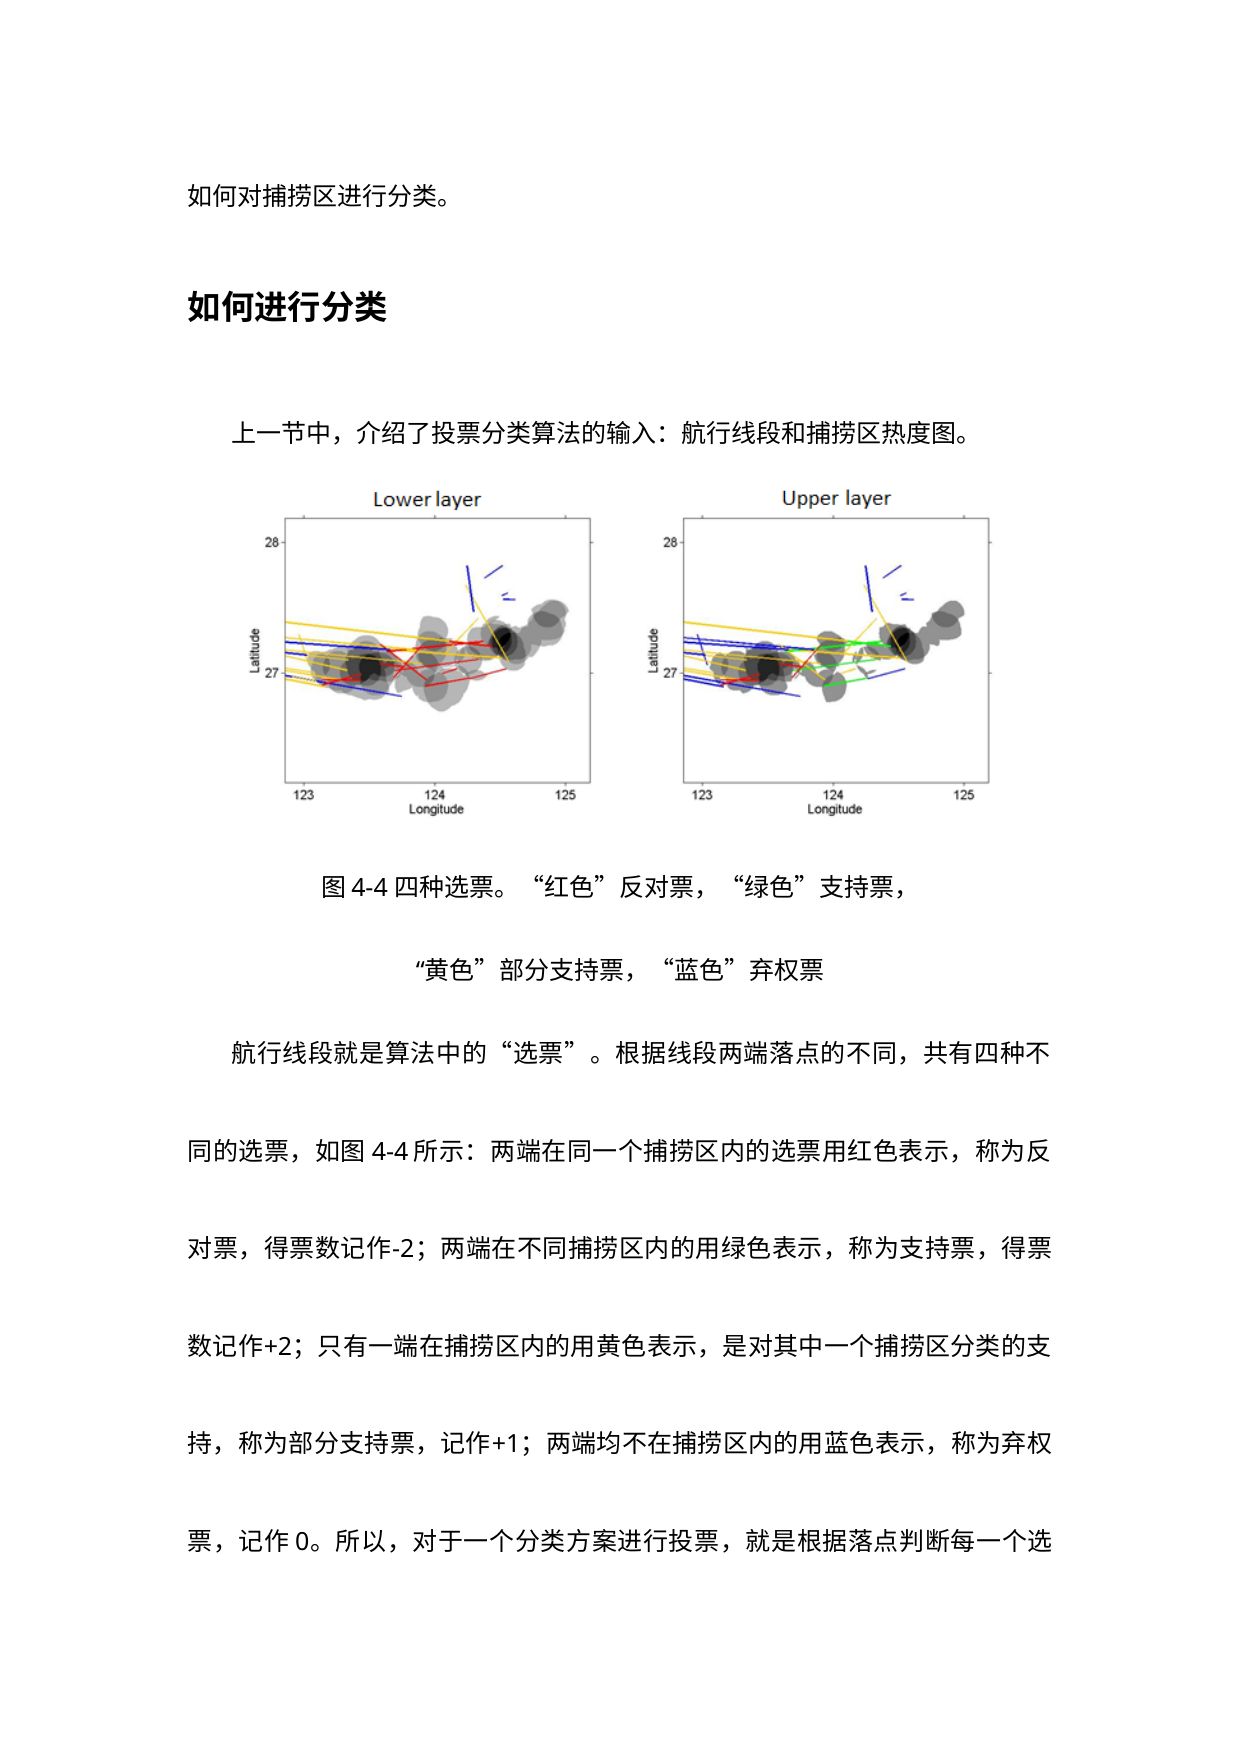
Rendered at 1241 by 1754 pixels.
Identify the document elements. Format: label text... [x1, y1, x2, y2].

picture [245, 482, 995, 824]
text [187, 162, 1053, 227]
text 上一节中，介绍了投票分类算法的输入：航行线段和捕捞区热度图。 [187, 399, 1053, 464]
text “黄色”部分支持票，“蓝色”弃权票 [187, 936, 1053, 1001]
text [187, 1019, 1053, 1572]
text 图4-4 四种选票。“红色”反对票，“绿色”支持票， [187, 853, 1053, 918]
subtitle 如何进行分类 [187, 272, 1053, 337]
